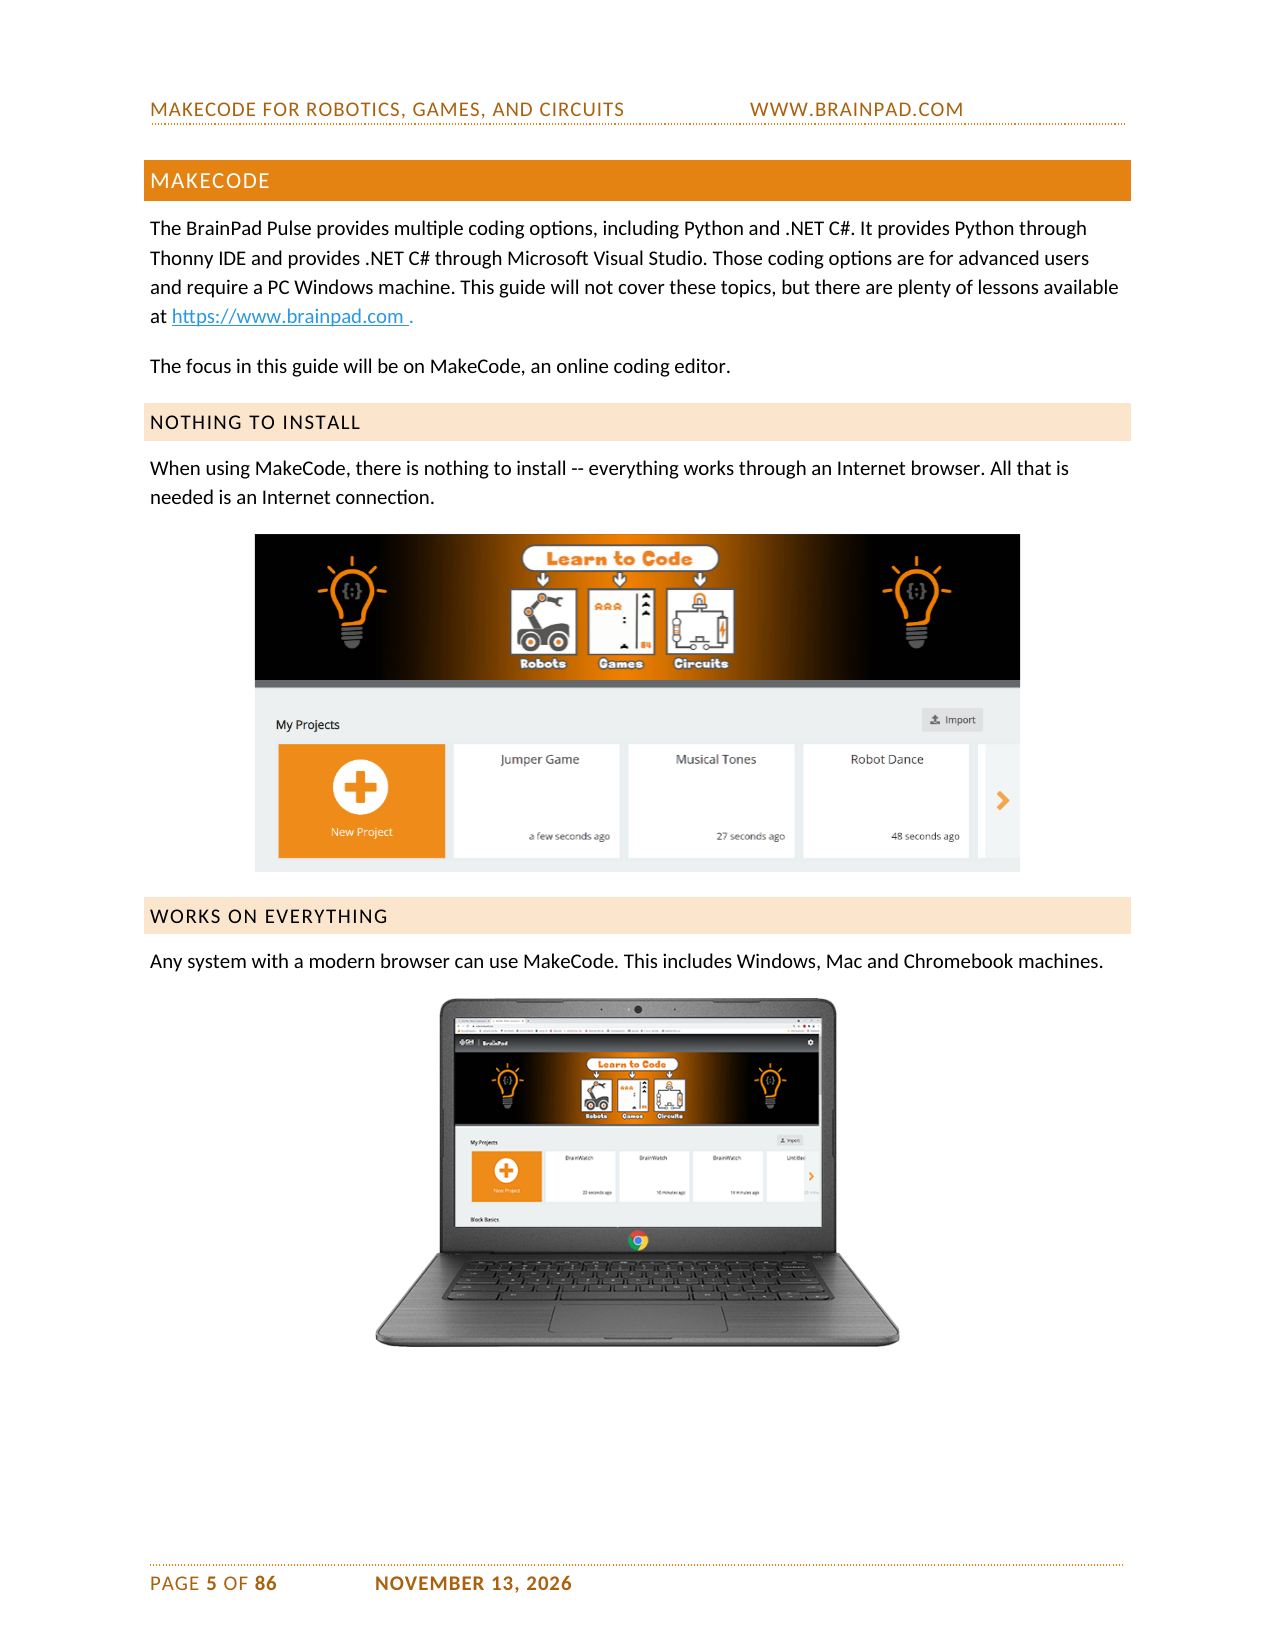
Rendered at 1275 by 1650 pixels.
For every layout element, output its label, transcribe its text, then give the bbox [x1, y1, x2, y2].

text The focus in this guide will be on MakeCode, an online coding editor. [150, 353, 1125, 378]
subtitle Nothing to install [150, 409, 1125, 435]
subtitle Works on Everything [150, 903, 1125, 928]
text When using MakeCode, there is nothing to install -- everything works through an Internet browser. All that is needed is an Internet connection. [150, 455, 1125, 510]
picture [375, 998, 900, 1347]
subtitle MakeCode [150, 167, 1125, 195]
text Any system with a modern browser can use MakeCode. This includes Windows, Mac and Chromebook machines. [150, 949, 1125, 974]
text The BrainPad Pulse provides multiple coding options, including Python and .NET C#. It provides Python through Thonny IDE and provides .NET C# through Microsoft Visual Studio. Those coding options are for advanced users and require a PC Windows machine. This guide will not cover these topics, but there are plenty of lessons available at https://www.brainpad.com . [150, 216, 1125, 328]
picture [254, 534, 1021, 872]
